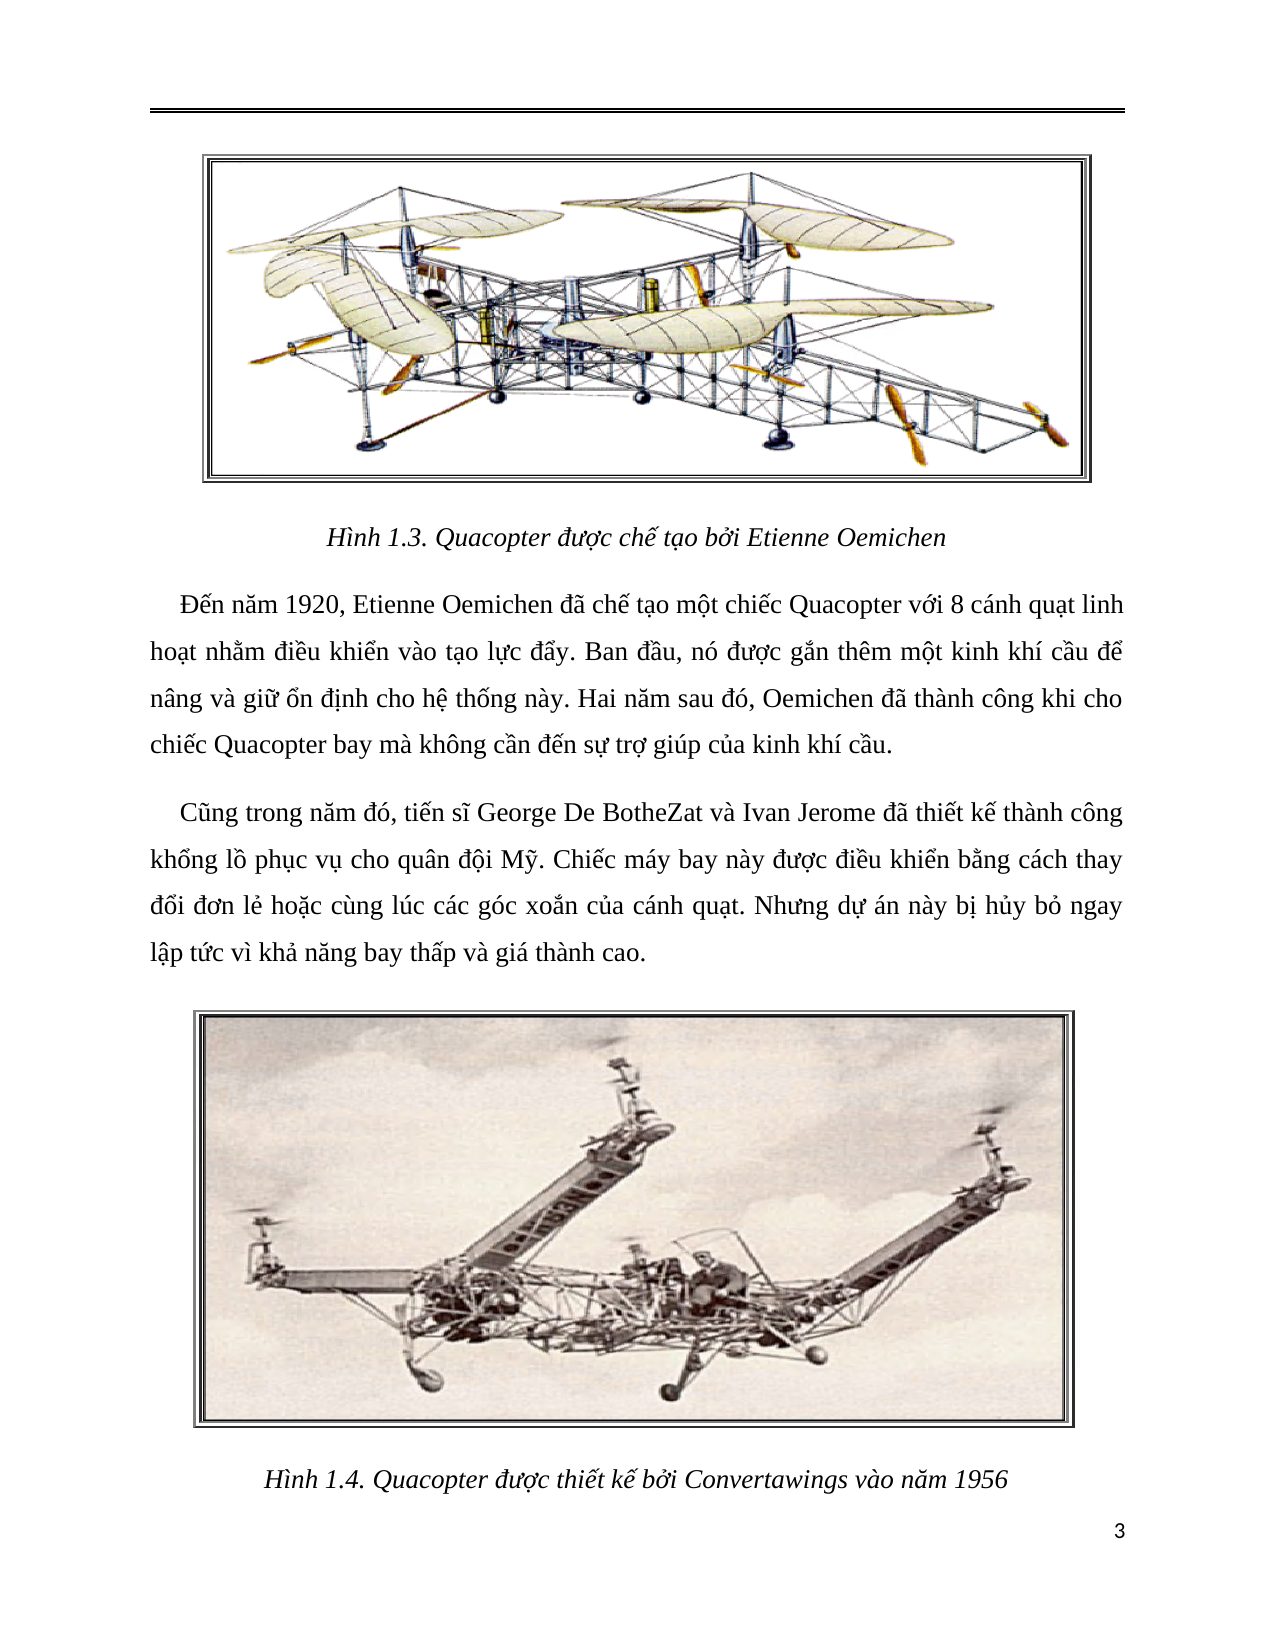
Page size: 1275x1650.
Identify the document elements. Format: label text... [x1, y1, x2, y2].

text Hình 1.3. Quacopter được chế tạo bởi Etienne Oemichen [150, 521, 1125, 552]
text Hình 1.4. Quacopter được thiết kế bởi Convertawings vào năm 1956 [150, 1463, 1125, 1494]
text Đến năm 1920, Etienne Oemichen đã chế tạo một chiếc Quacopter với 8 cánh quạt linh hoạt nhằm điều khiển vào tạo lực đẩy. Ban đầu, nó được gắn thêm một kinh khí cầu để nâng và giữ ổn định cho hệ thống này. Hai năm sau đó, Oemichen đã thành công khi cho chiếc Quacopter bay mà không cần đến sự trợ giúp của kinh khí cầu. [150, 589, 1125, 760]
picture [192, 150, 1113, 487]
text Cũng trong năm đó, tiến sĩ George De BotheZat và Ivan Jerome đã thiết kế thành công khổng lồ phục vụ cho quân đội Mỹ. Chiếc máy bay này được điều khiển bằng cách thay đổi đơn lẻ hoặc cùng lúc các góc xoắn của cánh quạt. Nhưng dự án này bị hủy bỏ ngay lập tức vì khả năng bay thấp và giá thành cao. [150, 796, 1125, 967]
picture [179, 1003, 1086, 1432]
